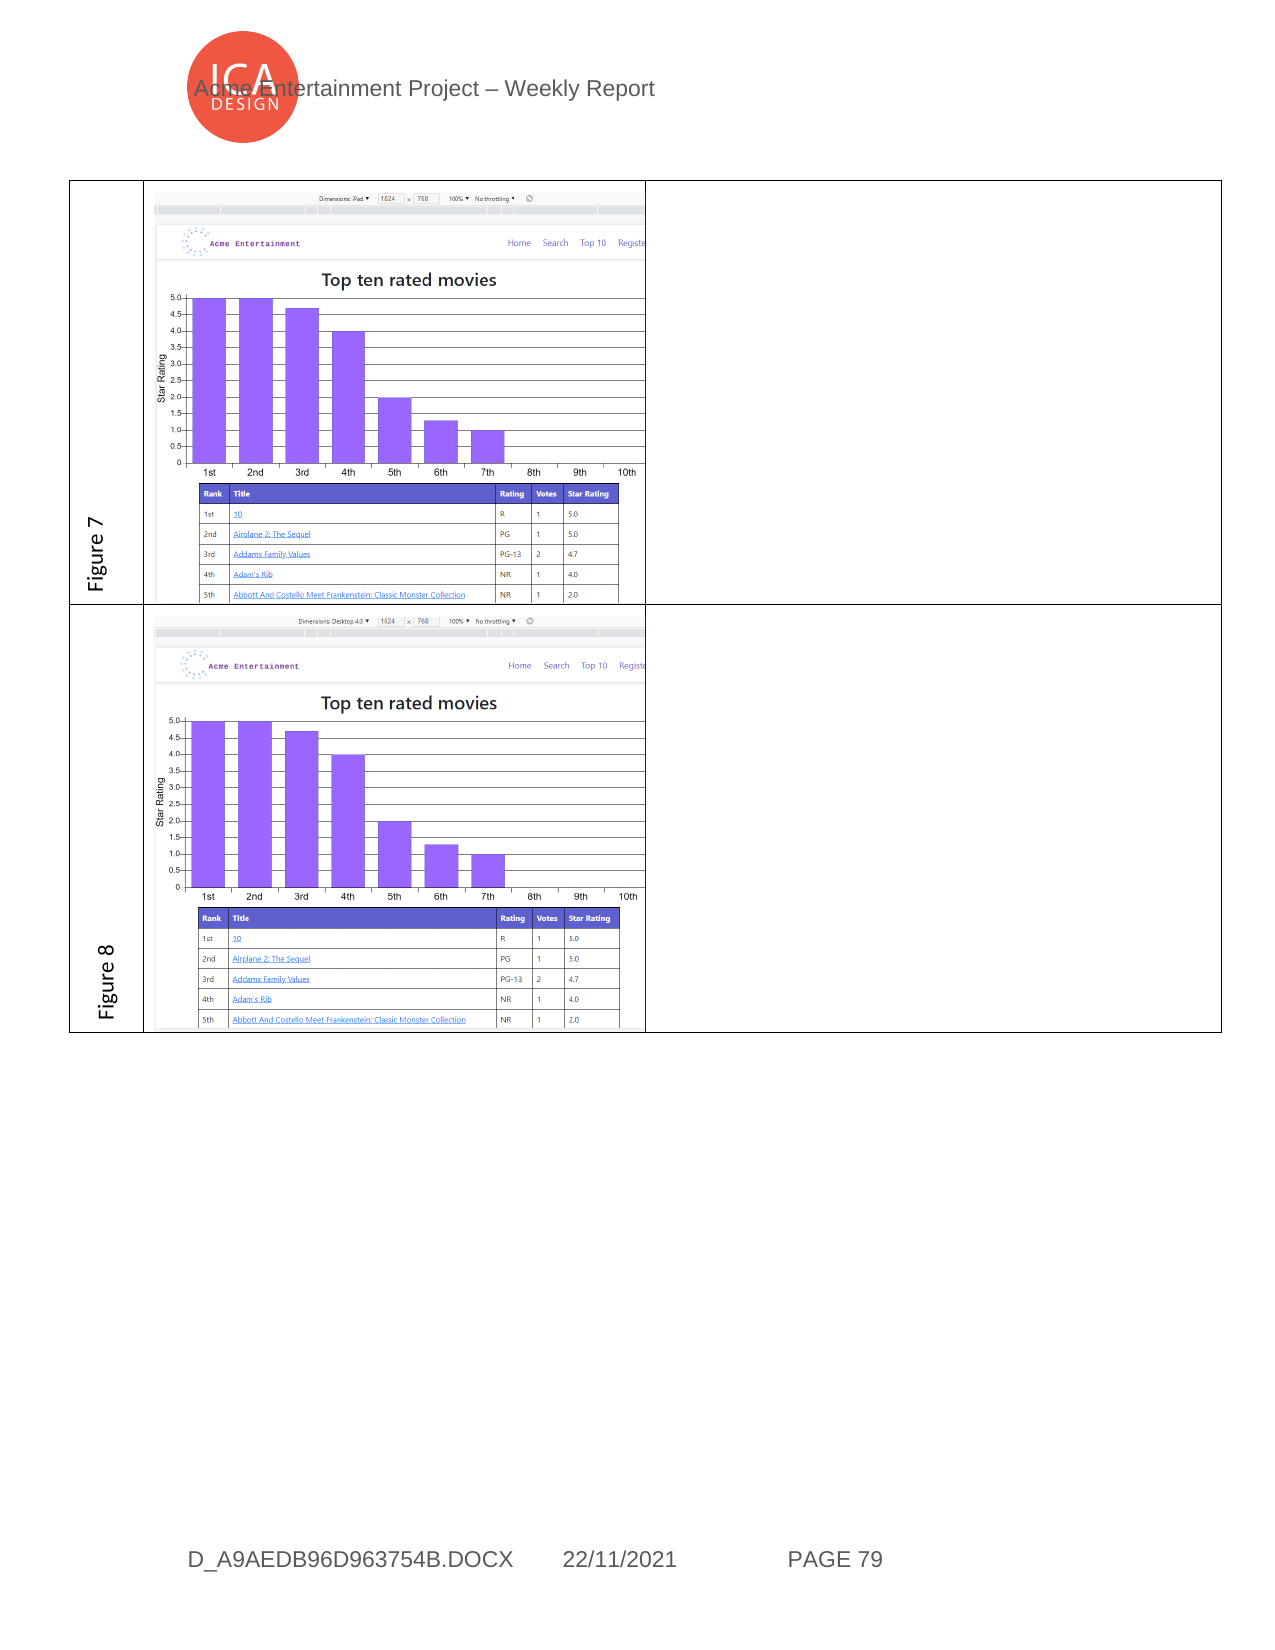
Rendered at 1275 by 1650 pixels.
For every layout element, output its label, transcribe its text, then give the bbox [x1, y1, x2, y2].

table_cell [144, 605, 645, 1032]
table_cell Figure 7 [70, 181, 143, 604]
table_cell [646, 605, 1221, 1032]
table_cell [144, 181, 645, 604]
picture [187, 31, 299, 143]
table_cell [646, 181, 1221, 604]
table_cell Figure 8 [70, 605, 143, 1032]
